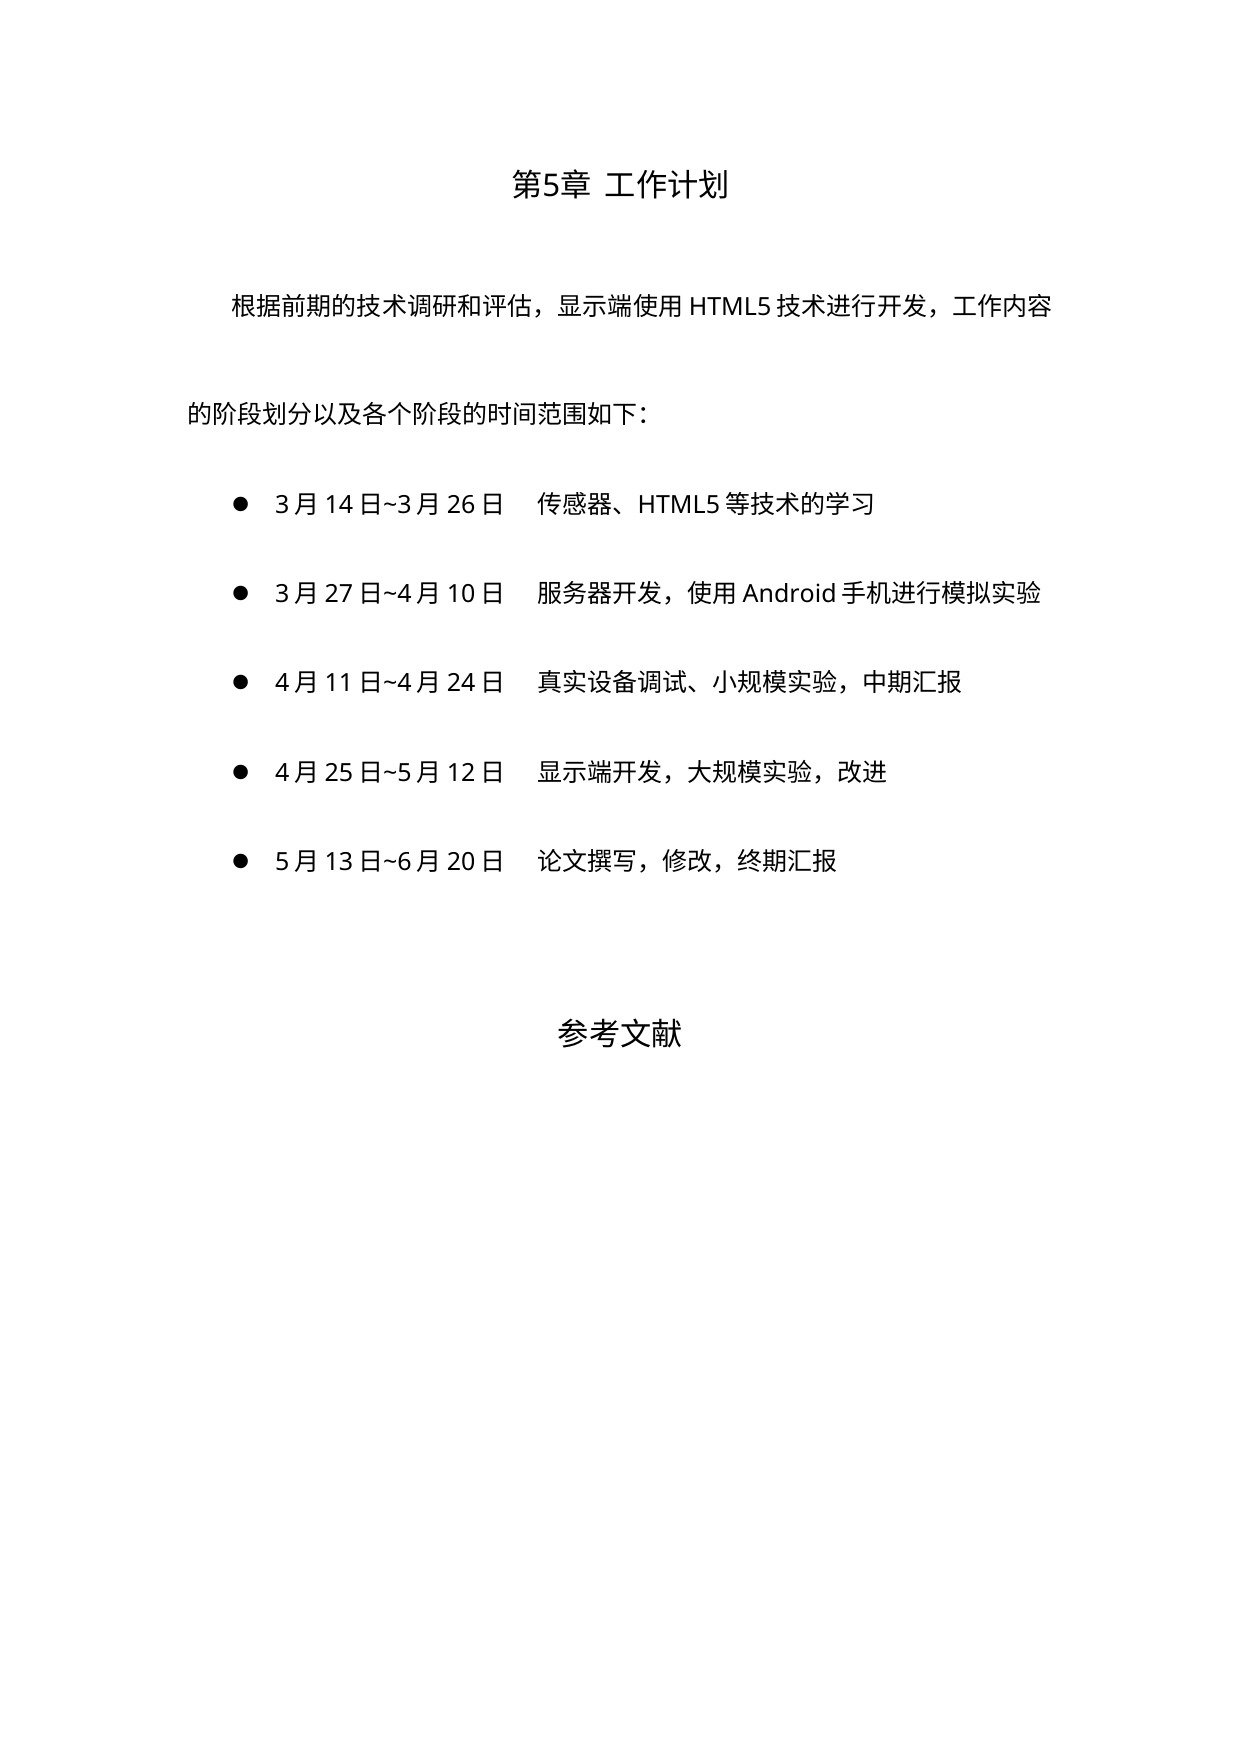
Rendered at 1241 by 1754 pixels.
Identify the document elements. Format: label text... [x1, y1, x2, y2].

list 5月13日~6月20日 论文撰写，修改，终期汇报 [231, 827, 1053, 892]
text 根据前期的技术调研和评估，显示端使用HTML5技术进行开发，工作内容的阶段划分以及各个阶段的时间范围如下： [187, 272, 1053, 446]
list 3月27日~4月10日 服务器开发，使用Android手机进行模拟实验 [231, 559, 1053, 624]
subtitle 参考文献 [187, 999, 1053, 1064]
list 4月25日~5月12日 显示端开发，大规模实验，改进 [231, 738, 1053, 803]
list 3月14日~3月26日 传感器、HTML5等技术的学习 [231, 470, 1053, 535]
subtitle 工作计划 [187, 150, 1053, 215]
list 4月11日~4月24日 真实设备调试、小规模实验，中期汇报 [231, 648, 1053, 713]
